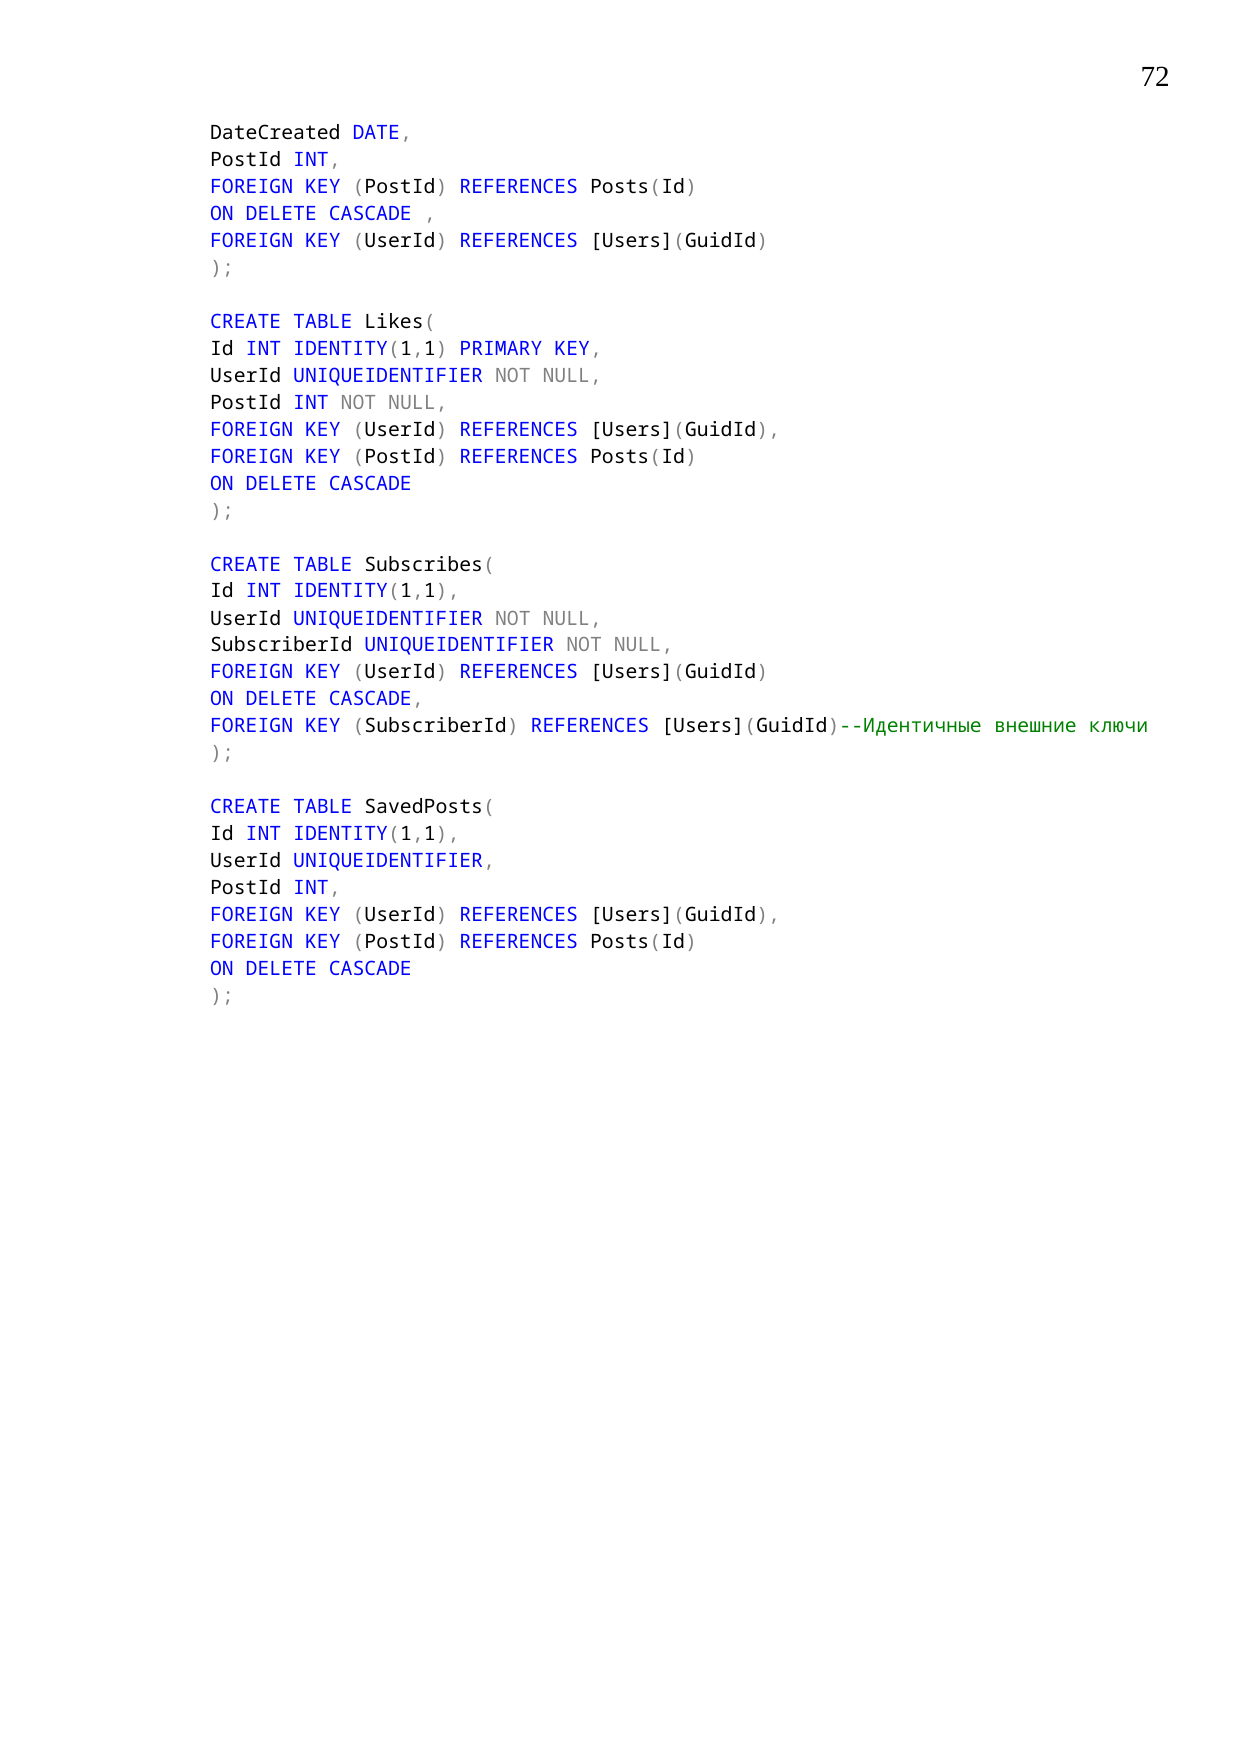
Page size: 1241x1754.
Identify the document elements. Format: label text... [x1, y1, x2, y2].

text FOREIGN KEY (UserId) REFERENCES [Users](GuidId) [136, 658, 1181, 685]
text ON DELETE CASCADE , [136, 199, 1181, 226]
text Id INT IDENTITY(1,1) PRIMARY KEY, [136, 334, 1181, 361]
text ); [136, 739, 1181, 766]
text SubscriberId UNIQUEIDENTIFIER NOT NULL, [136, 631, 1181, 658]
text FOREIGN KEY (PostId) REFERENCES Posts(Id) [136, 927, 1181, 954]
text ); [136, 253, 1181, 280]
text CREATE TABLE SavedPosts( [136, 793, 1181, 819]
text Id INT IDENTITY(1,1), [136, 577, 1181, 604]
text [136, 226, 1181, 253]
text Id INT IDENTITY(1,1), [136, 819, 1181, 847]
text FOREIGN KEY (UserId) REFERENCES [Users](GuidId), [136, 415, 1181, 442]
text FOREIGN KEY (PostId) REFERENCES Posts(Id) [136, 442, 1181, 469]
text DateCreated DATE, [136, 118, 1181, 145]
text UserId UNIQUEIDENTIFIER NOT NULL, [136, 604, 1181, 631]
text PostId INT, [136, 873, 1181, 901]
text ); [136, 981, 1181, 1008]
text UserId UNIQUEIDENTIFIER NOT NULL, [136, 361, 1181, 388]
text FOREIGN KEY (PostId) REFERENCES Posts(Id) [136, 172, 1181, 199]
text PostId INT NOT NULL, [136, 388, 1181, 415]
text CREATE TABLE Likes( [136, 307, 1181, 334]
text FOREIGN KEY (UserId) REFERENCES [Users](GuidId), [136, 901, 1181, 927]
text ); [136, 496, 1181, 523]
text UserId UNIQUEIDENTIFIER, [136, 847, 1181, 873]
text PostId INT, [136, 145, 1181, 172]
text ON DELETE CASCADE [136, 469, 1181, 496]
text FOREIGN KEY (SubscriberId) REFERENCES [Users](GuidId)--Идентичные внешние ключи [136, 712, 1181, 739]
text ON DELETE CASCADE, [136, 685, 1181, 712]
text ON DELETE CASCADE [136, 954, 1181, 981]
text CREATE TABLE Subscribes( [136, 550, 1181, 577]
